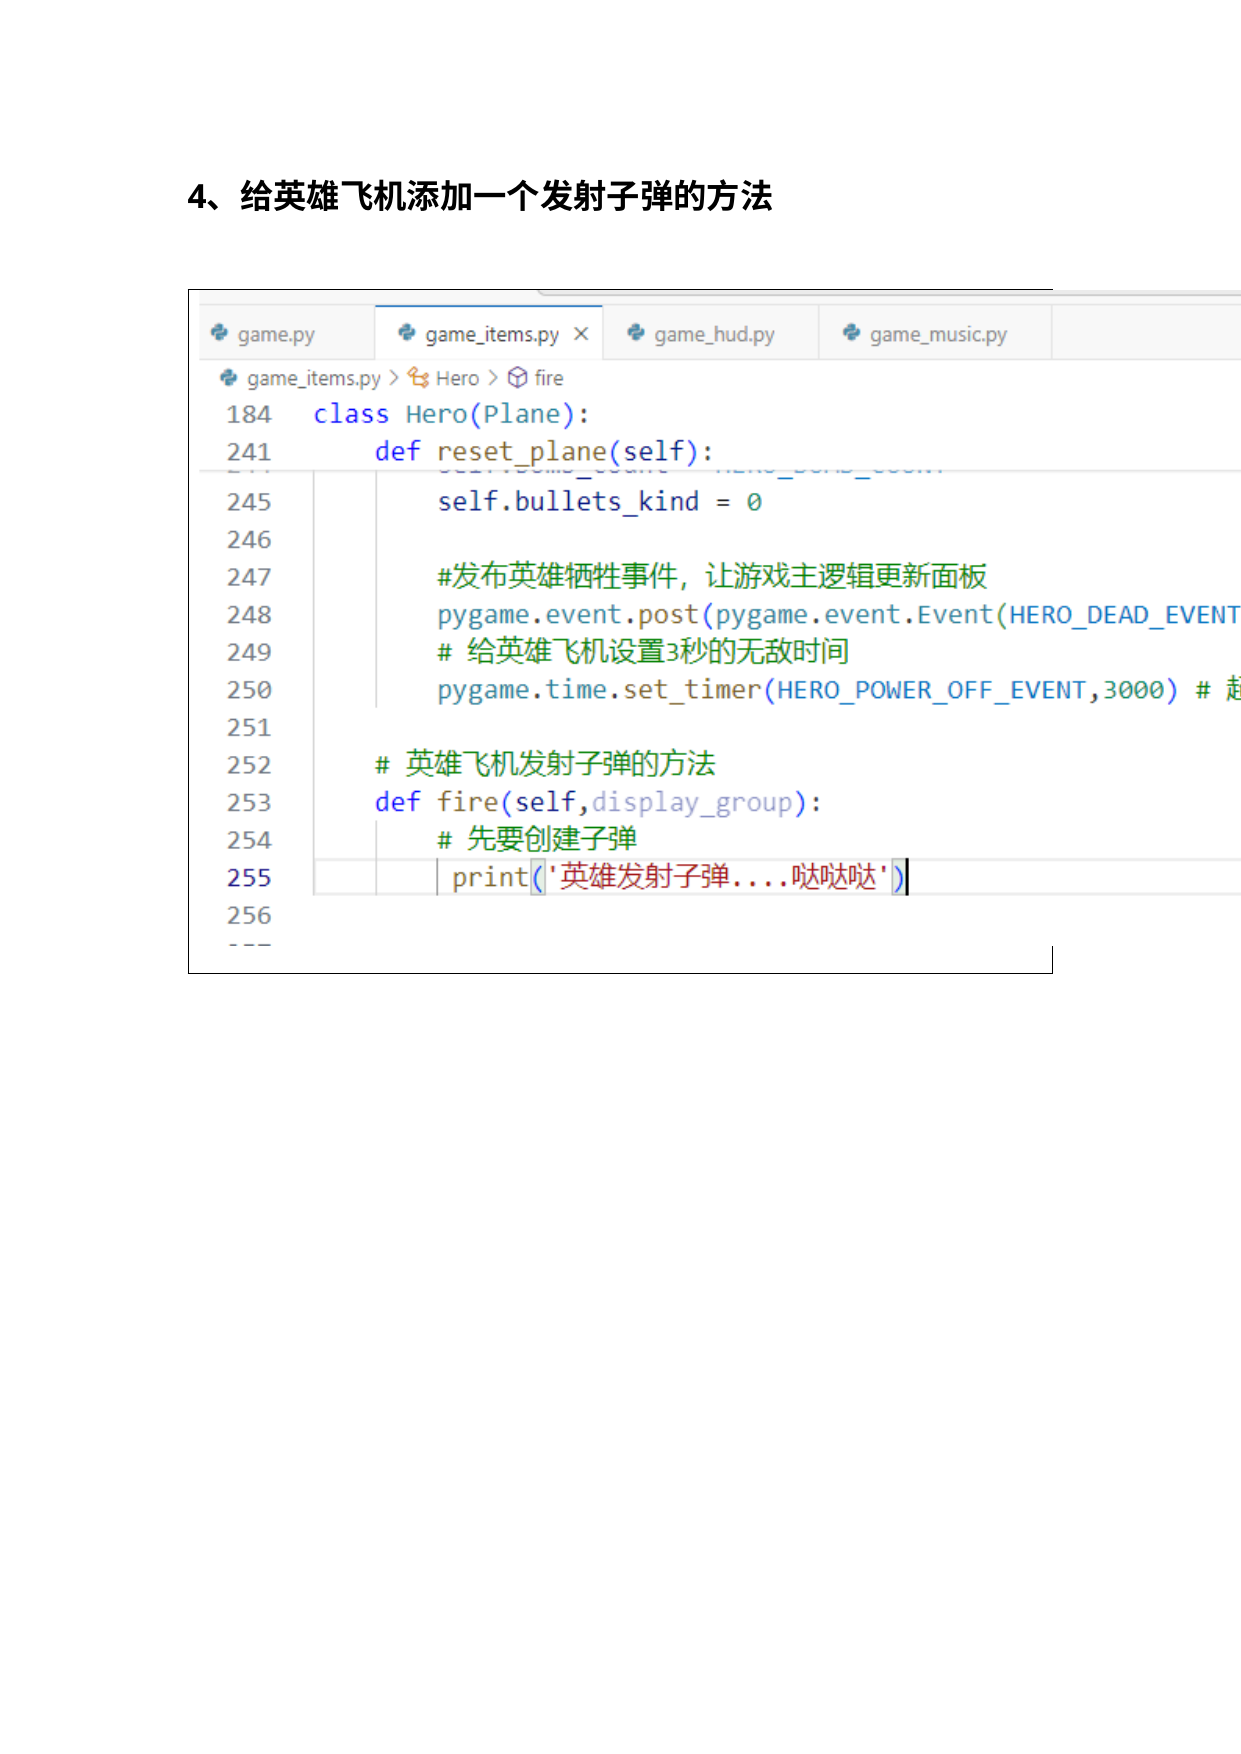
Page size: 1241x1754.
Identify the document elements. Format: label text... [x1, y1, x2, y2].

picture [199, 290, 1241, 946]
subtitle 4、给英雄飞机添加一个发射子弹的方法 [187, 162, 1053, 227]
table_header [189, 290, 1052, 973]
